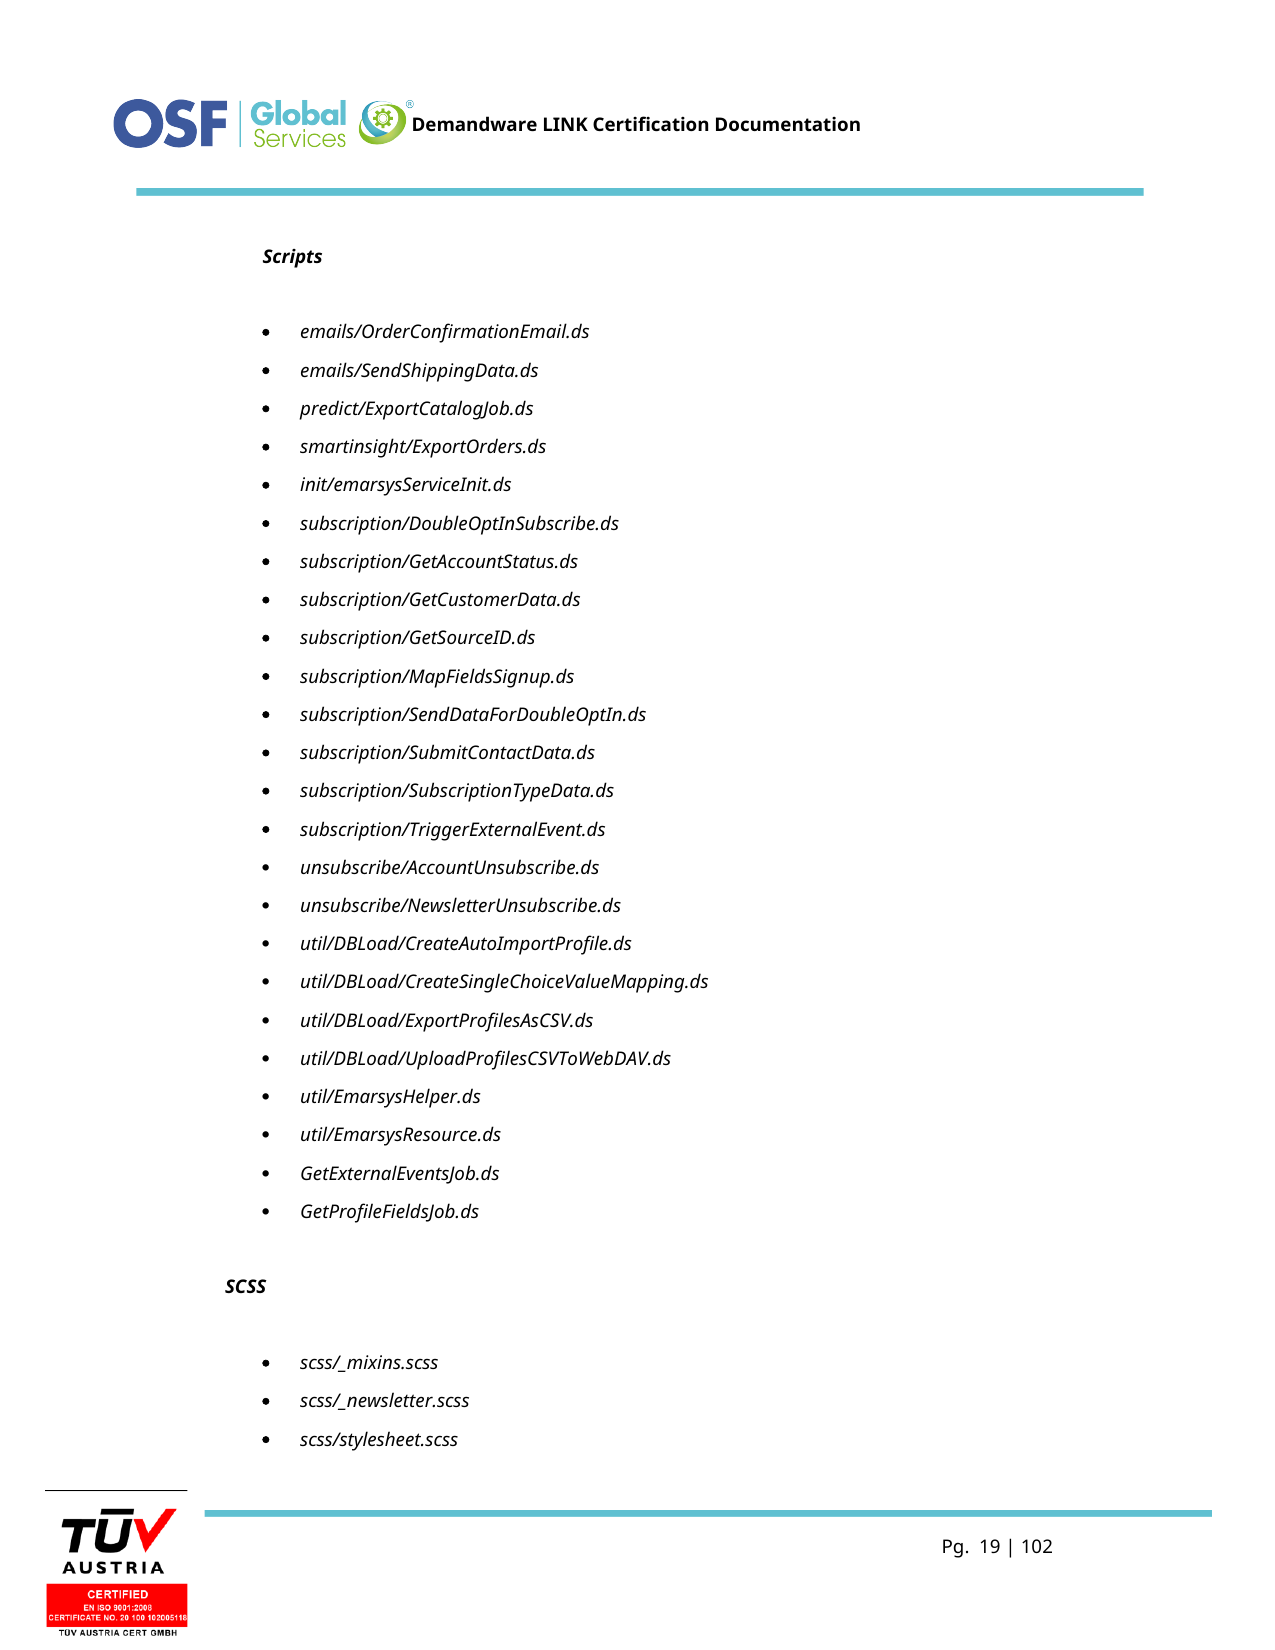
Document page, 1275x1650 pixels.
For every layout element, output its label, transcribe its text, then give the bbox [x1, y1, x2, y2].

list subscription/SubmitContactData.ds [262, 739, 1087, 765]
list unsubscribe/AccountUnsubscribe.ds [262, 854, 1087, 879]
list subscription/GetAccountStatus.ds [262, 548, 1087, 574]
picture [43, 1490, 187, 1634]
list subscription/GetSourceID.ds [262, 625, 1087, 650]
list subscription/GetCustomerData.ds [262, 586, 1087, 612]
list GetProfileFieldsJob.ds [262, 1198, 1087, 1224]
list util/DBLoad/ExportProfilesAsCSV.ds [262, 1007, 1087, 1032]
picture [113, 99, 414, 148]
list GetExternalEventsJob.ds [262, 1160, 1087, 1185]
list unsubscribe/NewsletterUnsubscribe.ds [262, 892, 1087, 918]
list emails/OrderConfirmationEmail.ds [262, 319, 1087, 344]
picture [136, 188, 1144, 196]
list util/DBLoad/CreateAutoImportProfile.ds [262, 931, 1087, 956]
list subscription/SubscriptionTypeData.ds [262, 778, 1087, 803]
list subscription/MapFieldsSignup.ds [262, 663, 1087, 688]
list subscription/SendDataForDoubleOptIn.ds [262, 701, 1087, 727]
list predict/ExportCatalogJob.ds [262, 395, 1087, 421]
list scss/_newsletter.scss [262, 1388, 1087, 1413]
list util/DBLoad/UploadProfilesCSVToWebDAV.ds [262, 1045, 1087, 1071]
list util/DBLoad/CreateSingleChoiceValueMapping.ds [262, 969, 1087, 994]
list subscription/TriggerExternalEvent.ds [262, 816, 1087, 841]
list scss/_mixins.scss [262, 1349, 1087, 1375]
list scss/stylesheet.scss [262, 1426, 1087, 1452]
text SCSS [225, 1274, 1087, 1299]
list emails/SendShippingData.ds [262, 357, 1087, 383]
list smartinsight/ExportOrders.ds [262, 433, 1087, 459]
text Scripts [262, 243, 1087, 269]
list util/EmarsysResource.ds [262, 1122, 1087, 1147]
list init/emarsysServiceInit.ds [262, 472, 1087, 497]
list util/EmarsysHelper.ds [262, 1083, 1087, 1109]
picture [204, 1510, 1212, 1517]
list subscription/DoubleOptInSubscribe.ds [262, 510, 1087, 536]
